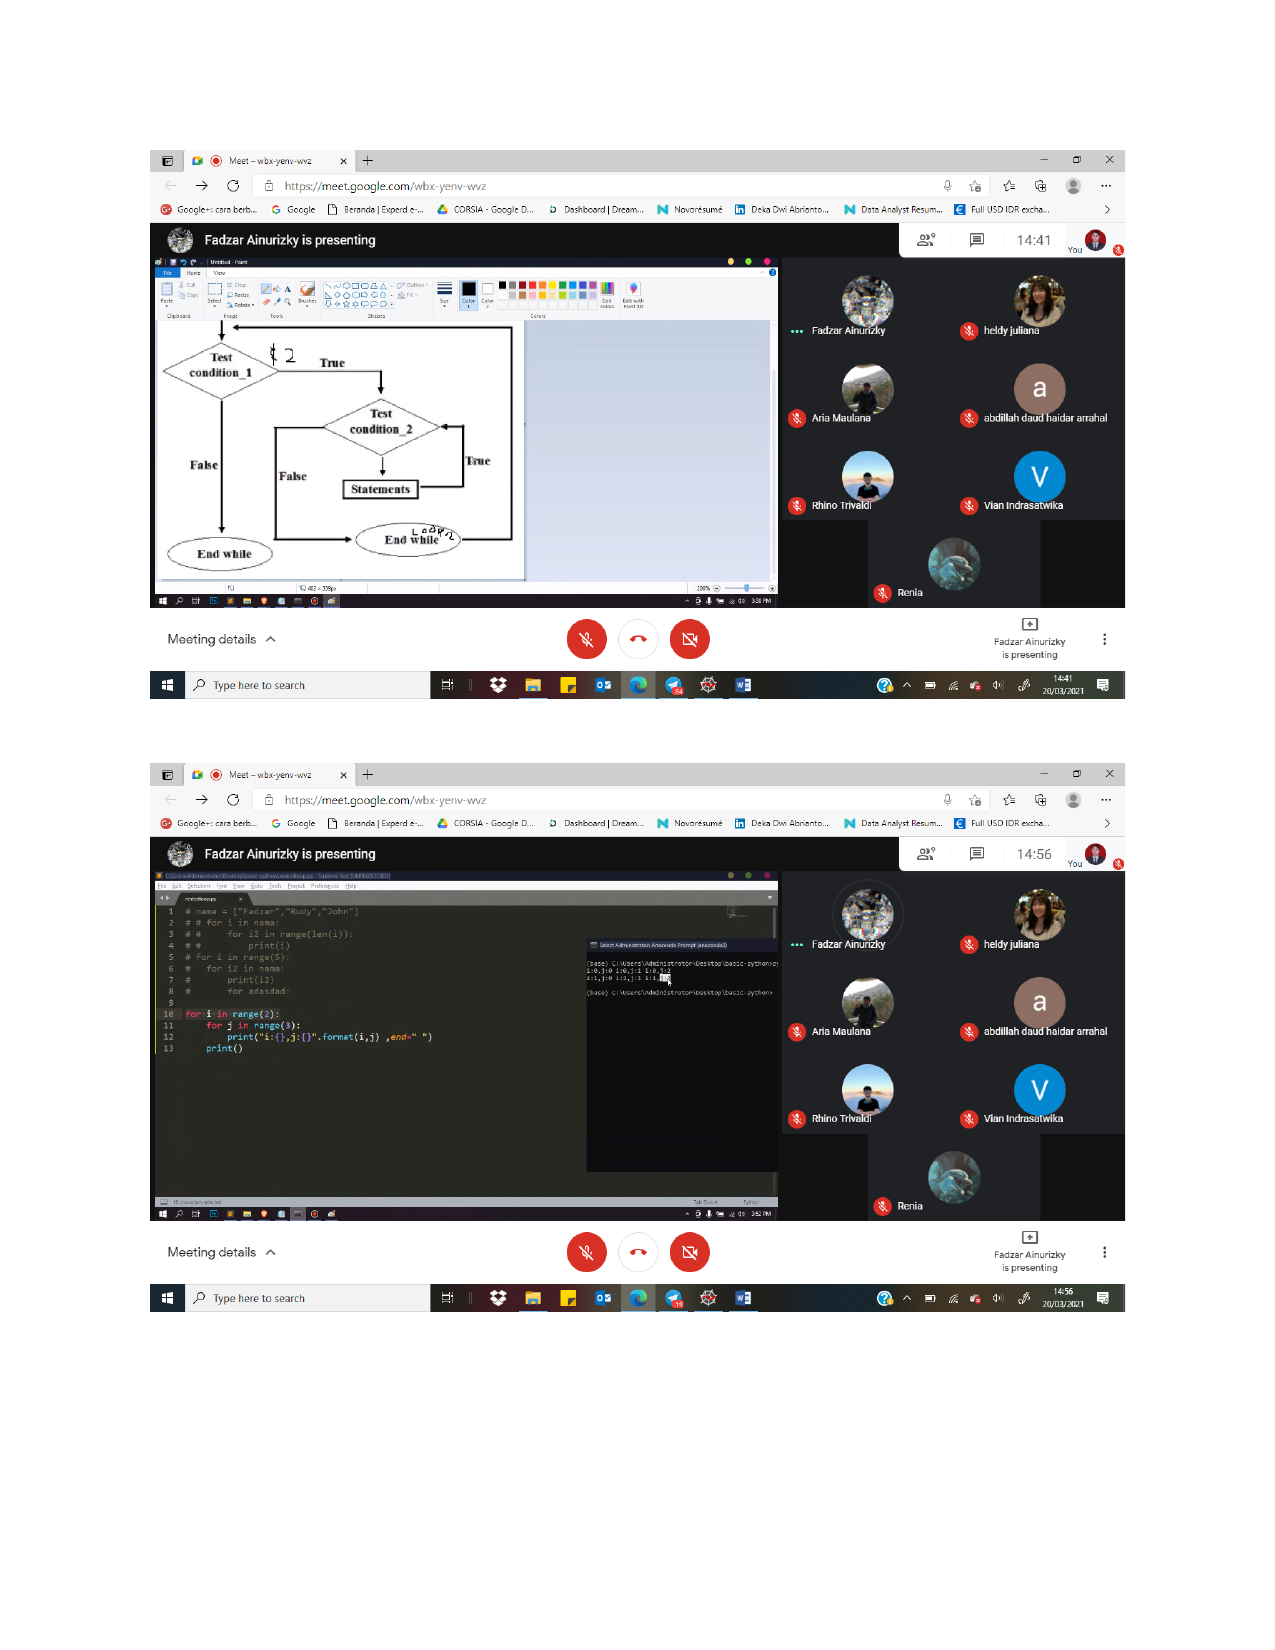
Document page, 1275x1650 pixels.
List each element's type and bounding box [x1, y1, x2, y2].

picture [150, 150, 1125, 699]
picture [150, 763, 1125, 1312]
